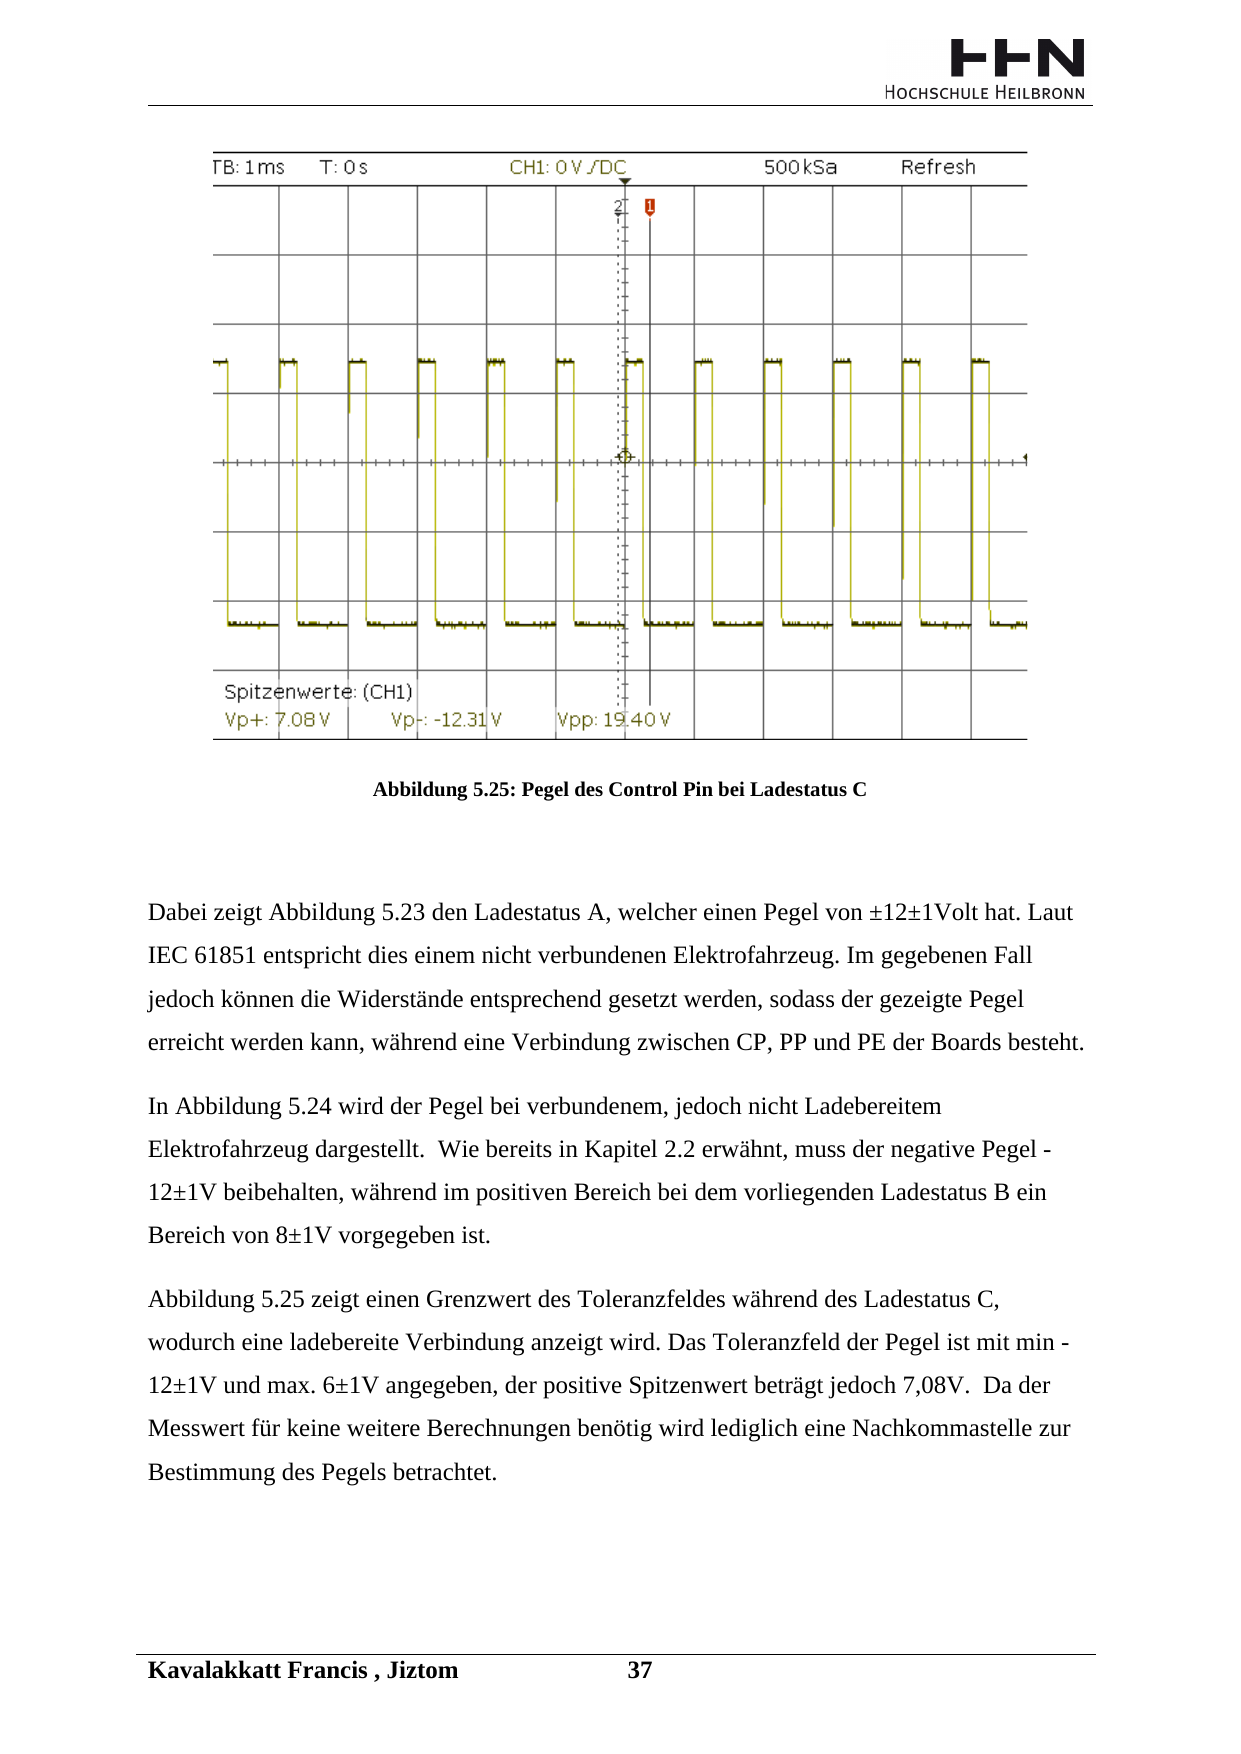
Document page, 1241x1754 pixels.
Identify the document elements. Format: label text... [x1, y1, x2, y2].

picture [885, 39, 1093, 105]
picture [213, 149, 1028, 740]
